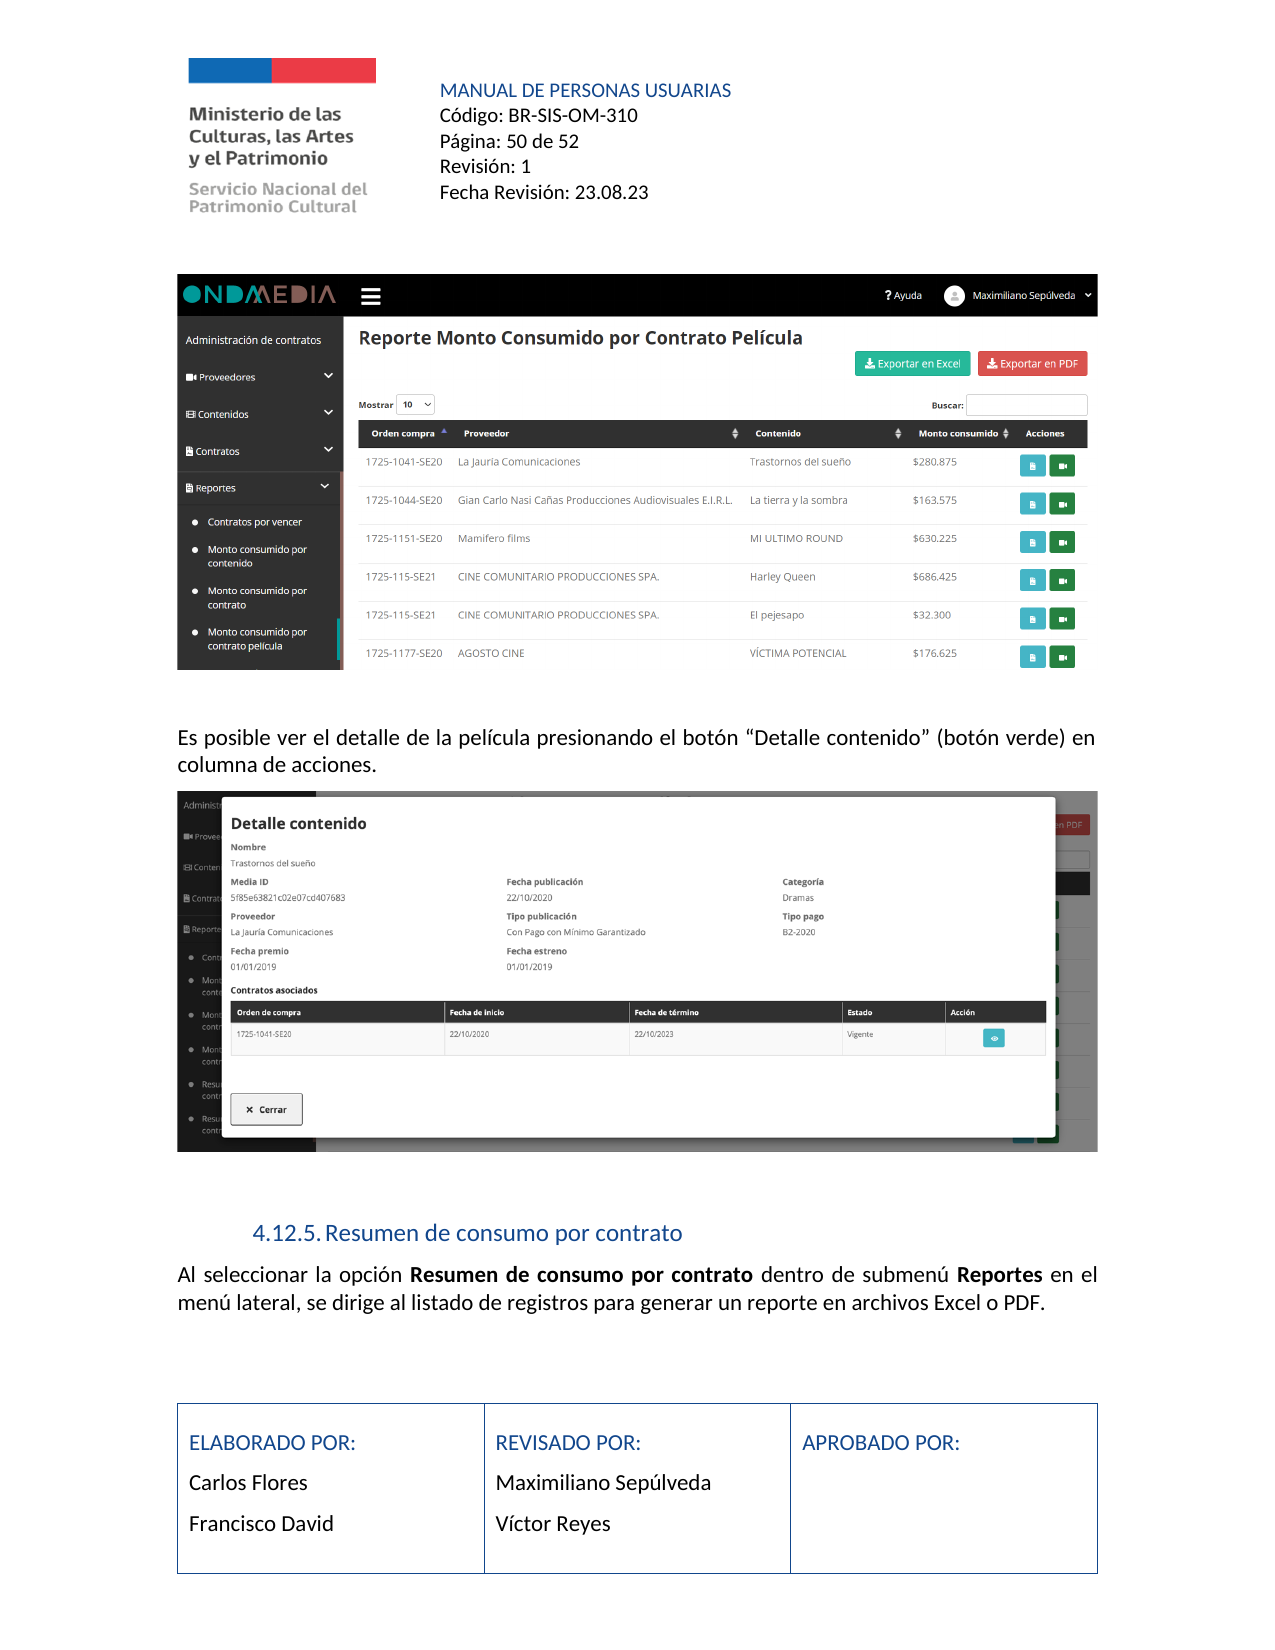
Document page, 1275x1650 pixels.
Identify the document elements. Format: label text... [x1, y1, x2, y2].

picture [188, 58, 376, 223]
text Al seleccionar la opción Resumen de consumo por contrato dentro de submenú Reportes en el menú lateral, se dirige al listado de registros para generar un reporte en archivos Excel o PDF. [177, 1260, 1098, 1316]
subtitle Resumen de consumo por contrato [252, 1217, 1098, 1248]
picture [177, 791, 1098, 1152]
picture [177, 274, 1098, 670]
text Es posible ver el detalle de la película presionando el botón “Detalle contenido” (botón verde) en columna de acciones. [177, 723, 1098, 779]
